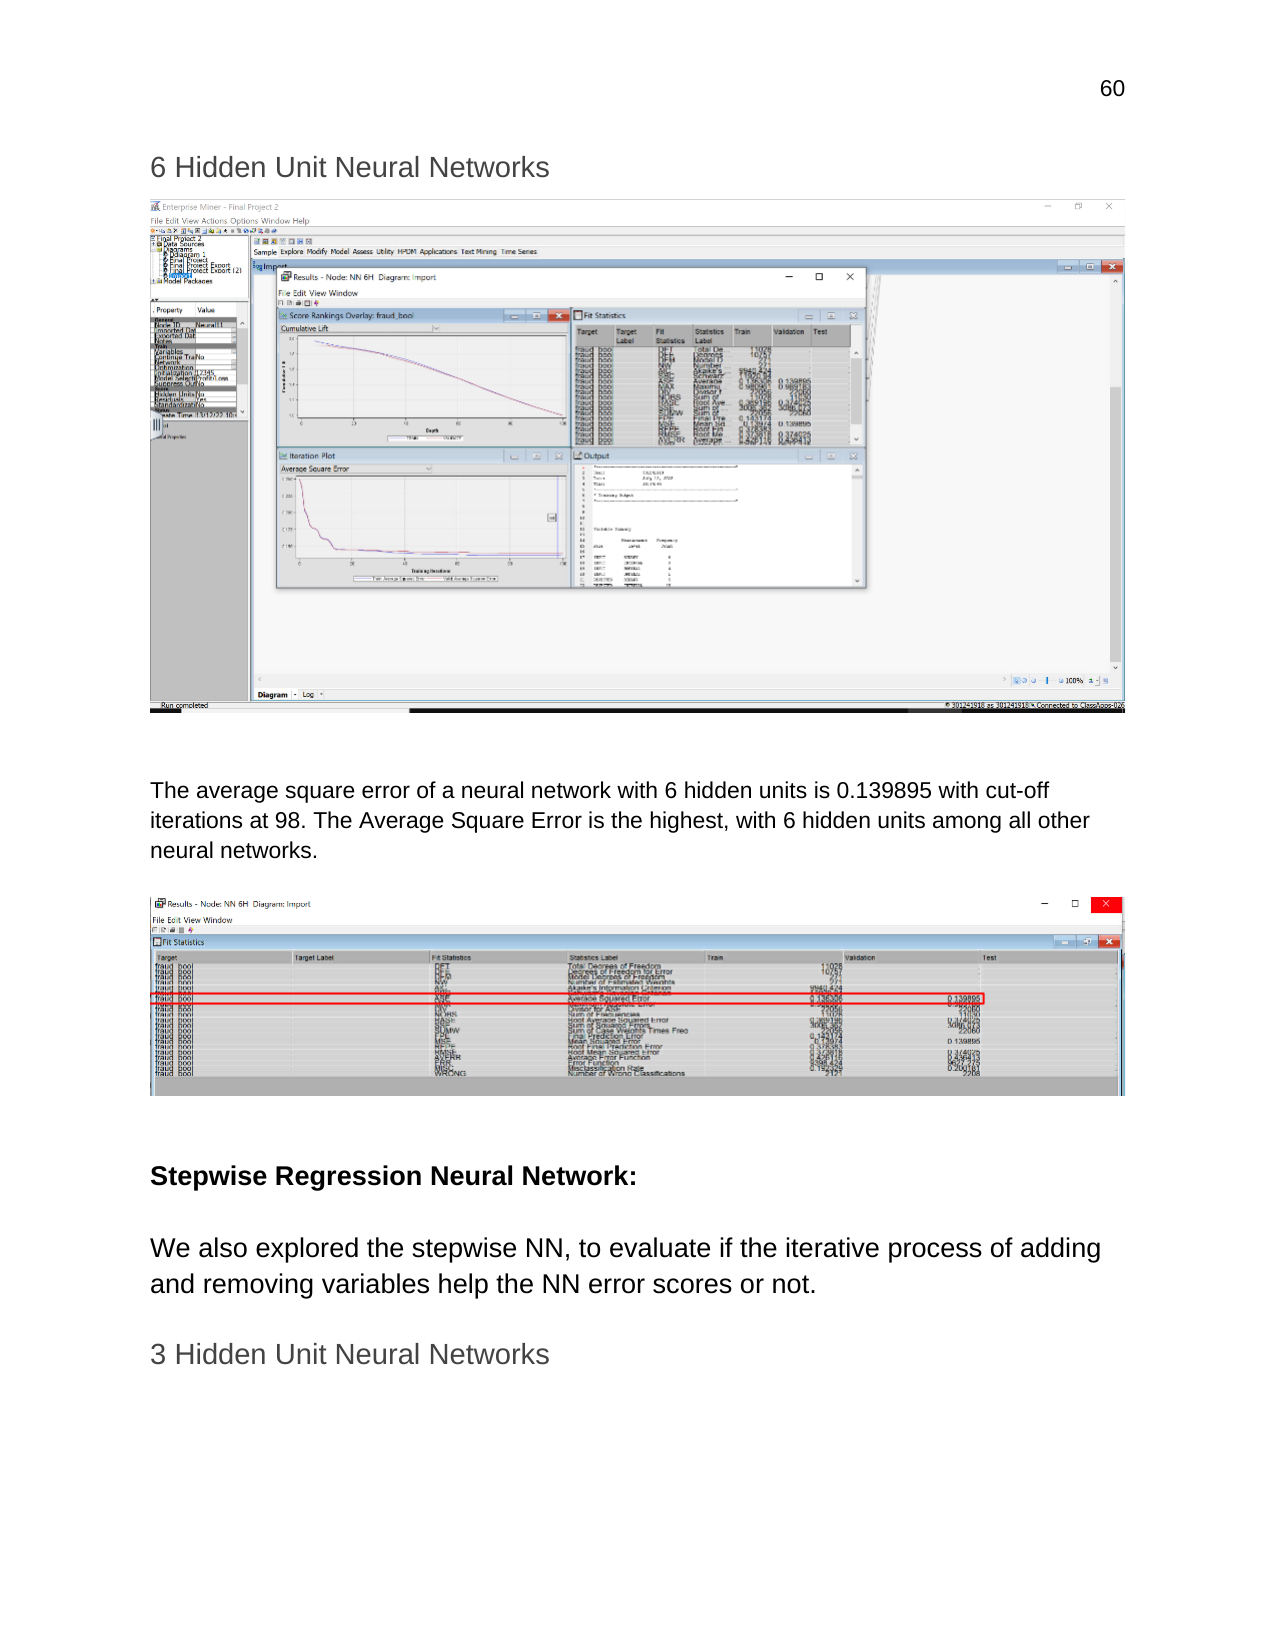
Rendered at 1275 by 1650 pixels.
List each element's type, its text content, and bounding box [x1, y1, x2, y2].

picture [150, 897, 1125, 1096]
subtitle 3 Hidden Unit Neural Networks [150, 1337, 1125, 1370]
text We also explored the stepwise NN, to evaluate if the iterative process of adding and removing variables help the NN error scores or not. [150, 1232, 1125, 1299]
subtitle 6 Hidden Unit Neural Networks [150, 150, 1125, 183]
picture [150, 196, 1125, 713]
text The average square error of a neural network with 6 hidden units is 0.139895 with cut-off iterations at 98. The Average Square Error is the highest, with 6 hidden units among all other neural networks. [150, 777, 1125, 863]
text Stepwise Regression Neural Network: [150, 1160, 1125, 1191]
